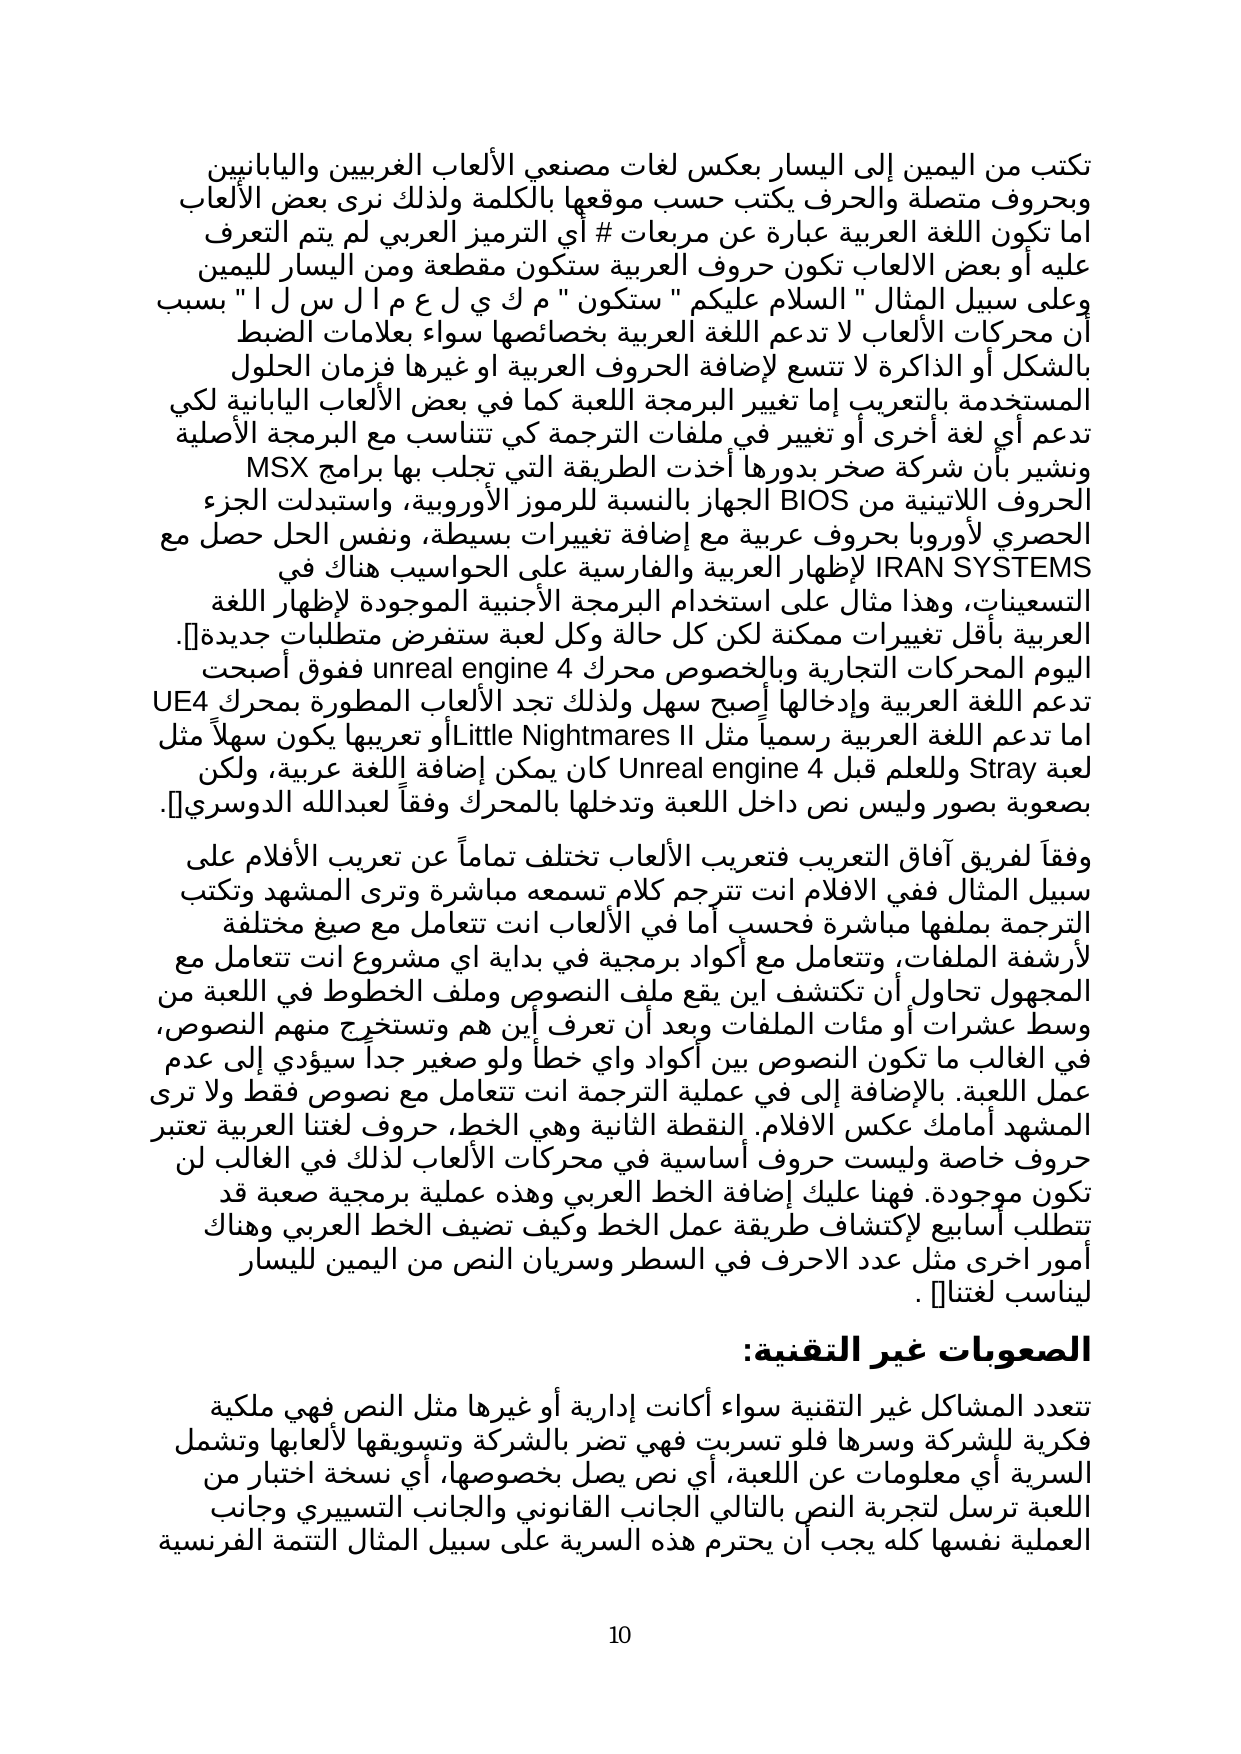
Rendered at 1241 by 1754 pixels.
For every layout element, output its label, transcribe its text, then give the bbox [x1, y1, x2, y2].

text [148, 1389, 1092, 1557]
text الصعوبات غير التقنية: [148, 1330, 1092, 1368]
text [148, 148, 1092, 818]
text وفقاَ لفريق آفاق التعريب فتعريب الألعاب تختلف تماماً عن تعريب الأفلام على سبيل المثال ففي الافلام انت تترجم كلام تسمعه مباشرة وترى المشهد وتكتب الترجمة بملفها مباشرة فحسب أما في الألعاب انت تتعامل مع صيغ مختلفة لأرشفة الملفات، وتتعامل مع أكواد برمجية في بداية اي مشروع انت تتعامل مع المجهول تحاول أن تكتشف اين يقع ملف النصوص وملف الخطوط في اللعبة من وسط عشرات أو مئات الملفات وبعد أن تعرف أين هم وتستخرج منهم النصوص، في الغالب ما تكون النصوص بين أكواد واي خطأ ولو صغير جداً سيؤدي إلى عدم عمل اللعبة. بالإضافة إلى في عملية الترجمة انت تتعامل مع نصوص فقط ولا ترى المشهد أمامك عكس الافلام. النقطة الثانية وهي الخط، حروف لغتنا العربية تعتبر حروف خاصة وليست حروف أساسية في محركات الألعاب لذلك في الغالب لن تكون موجودة. فهنا عليك إضافة الخط العربي وهذه عملية برمجية صعبة قد تتطلب أسابيع لإكتشاف طريقة عمل الخط وكيف تضيف الخط العربي وهناك أمور اخرى مثل عدد الاحرف في السطر وسريان النص من اليمين لليسار ليناسب لغتنا[] . [148, 839, 1092, 1309]
